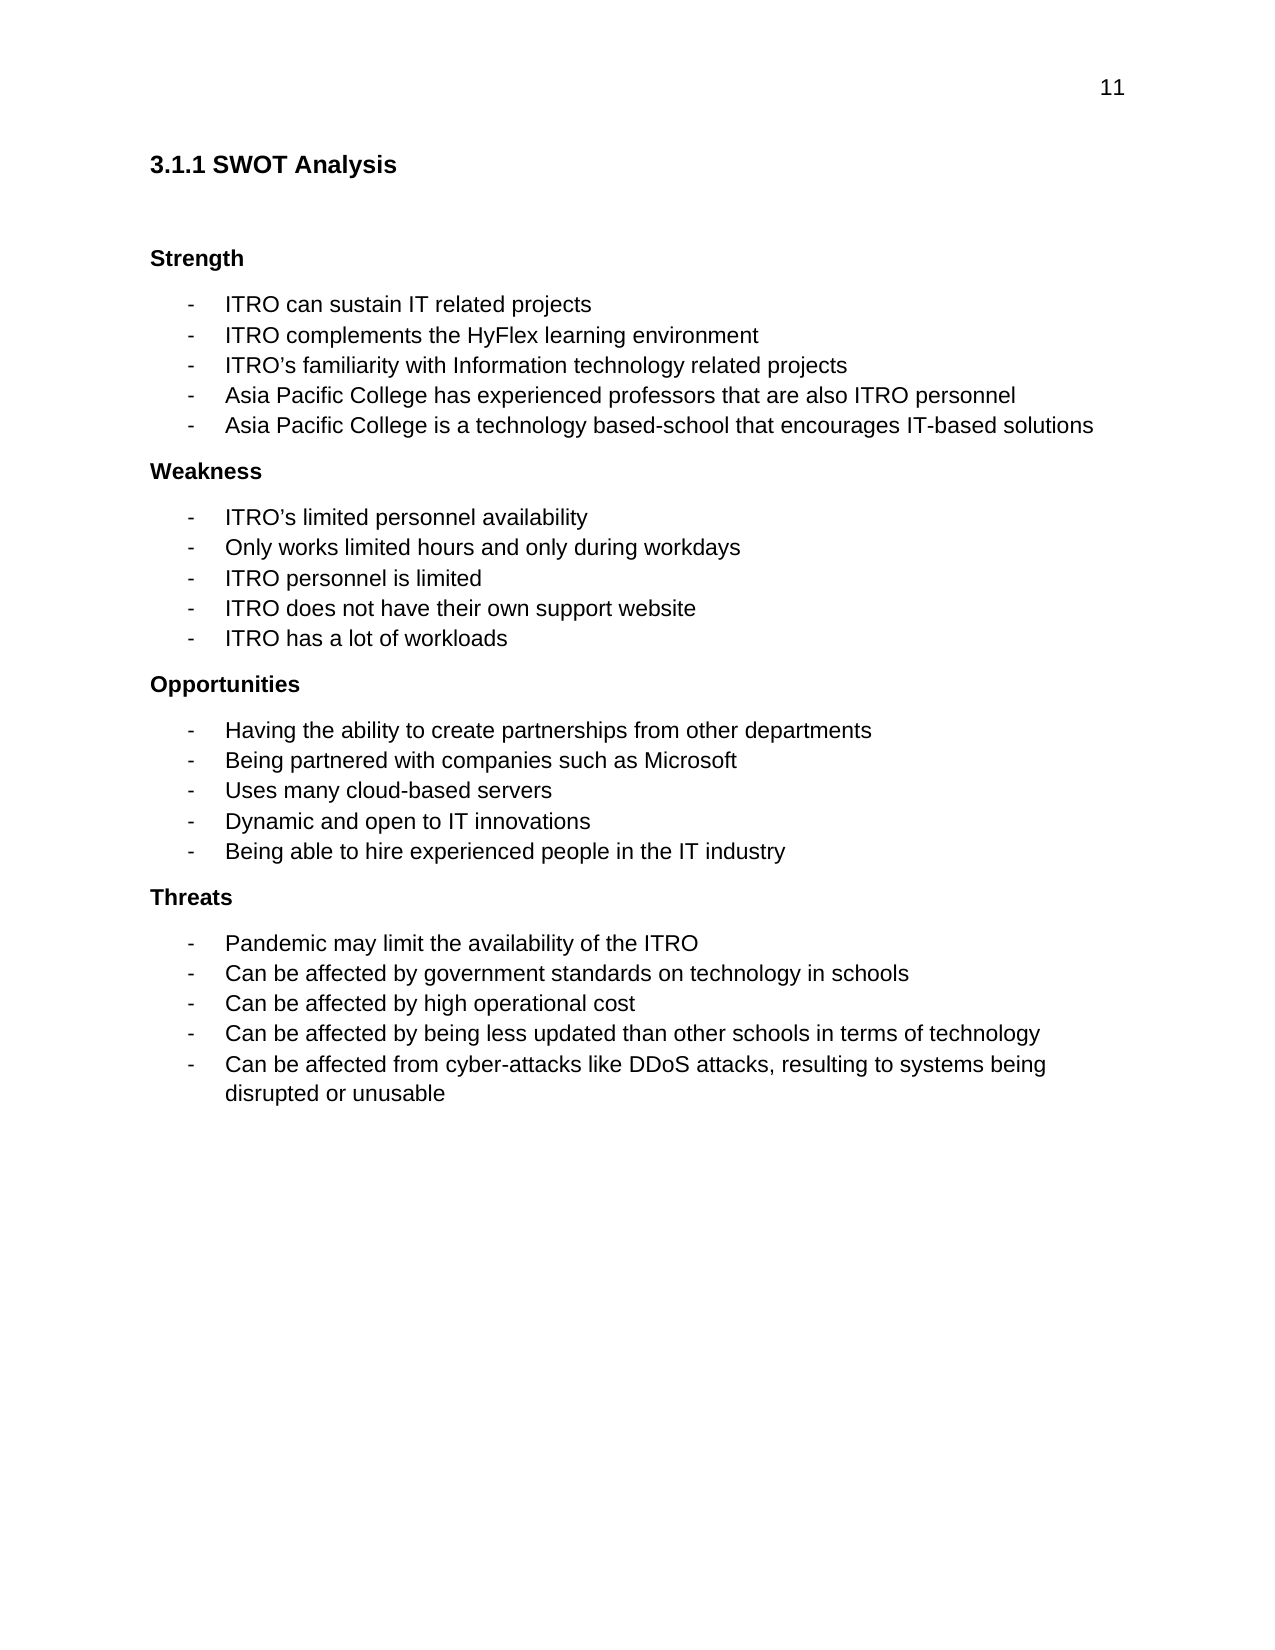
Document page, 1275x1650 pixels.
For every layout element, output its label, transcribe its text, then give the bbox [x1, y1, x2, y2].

text Weakness [150, 458, 1125, 484]
list Asia Pacific College has experienced professors that are also ITRO personnel [187, 381, 1125, 409]
list Uses many cloud-based servers [187, 777, 1125, 804]
list ITRO complements the HyFlex learning environment [187, 321, 1125, 349]
list Only works limited hours and only during workdays [187, 533, 1125, 562]
list Dynamic and open to IT innovations [187, 807, 1125, 835]
text Strength [150, 245, 1125, 272]
list ITRO has a lot of workloads [187, 624, 1125, 652]
list ITRO personnel is limited [187, 564, 1125, 592]
list ITRO’s familiarity with Information technology related projects [187, 351, 1125, 379]
list Having the ability to create partnerships from other departments [187, 716, 1125, 744]
text Threats [150, 884, 1125, 910]
text 3.1.1 SWOT Analysis [150, 150, 1125, 179]
list Can be affected by high operational cost [187, 989, 1125, 1017]
list ITRO can sustain IT related projects [187, 291, 1125, 318]
list Can be affected by being less updated than other schools in terms of technology [187, 1019, 1125, 1048]
list Being able to hire experienced people in the IT industry [187, 837, 1125, 865]
list ITRO’s limited personnel availability [187, 503, 1125, 531]
list ITRO does not have their own support website [187, 594, 1125, 622]
list Being partnered with companies such as Microsoft [187, 746, 1125, 774]
list Can be affected from cyber-attacks like DDoS attacks, resulting to systems being disrupted or unusable [187, 1050, 1125, 1106]
list Asia Pacific College is a technology based-school that encourages IT-based solutions [187, 411, 1125, 439]
list Pandemic may limit the availability of the ITRO [187, 929, 1125, 957]
text Opportunities [150, 671, 1125, 697]
list Can be affected by government standards on technology in schools [187, 959, 1125, 987]
